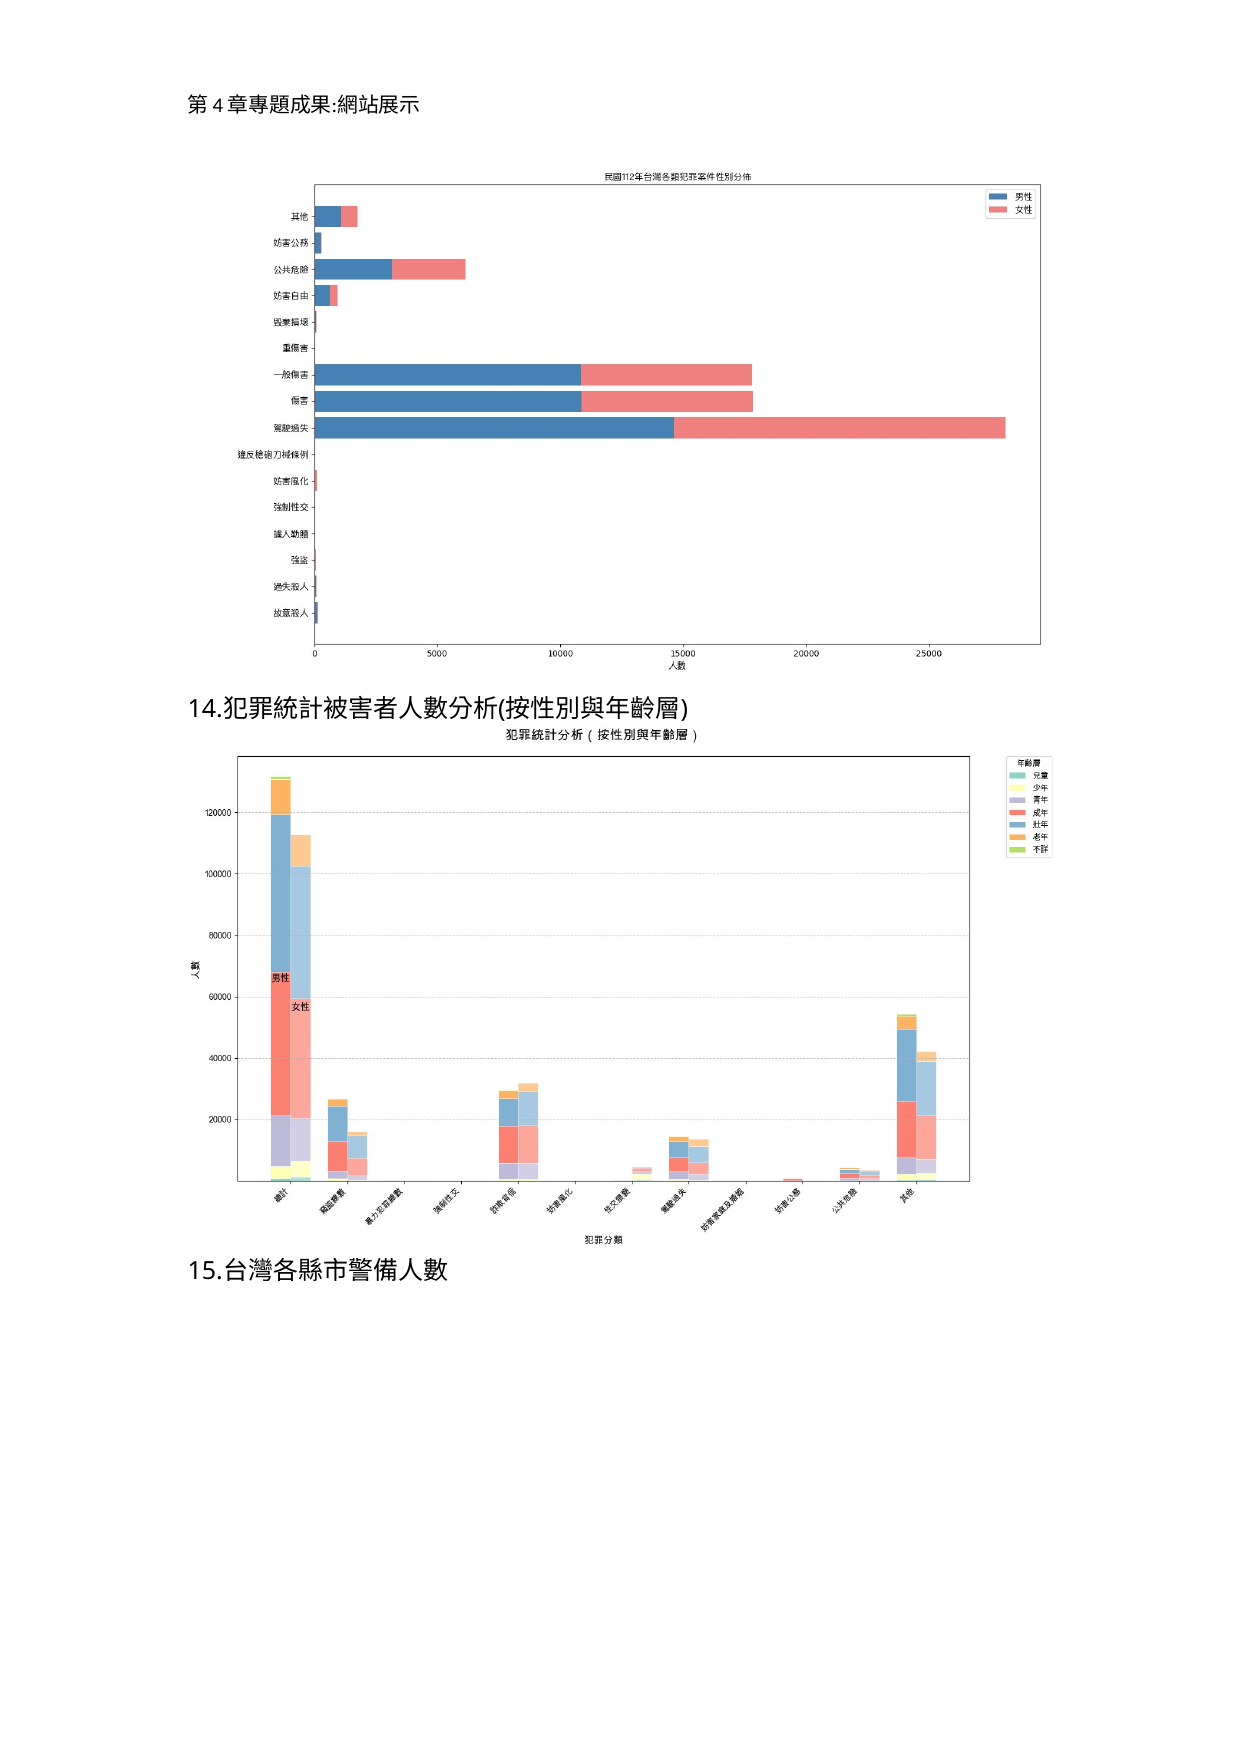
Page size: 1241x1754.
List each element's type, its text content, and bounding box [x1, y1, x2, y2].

text 14.犯罪統計被害者人數分析(按性別與年齡層) [187, 687, 1053, 725]
text 15.台灣各縣市警備人數 [187, 1250, 1053, 1287]
picture [187, 162, 1053, 682]
picture [187, 725, 1053, 1245]
